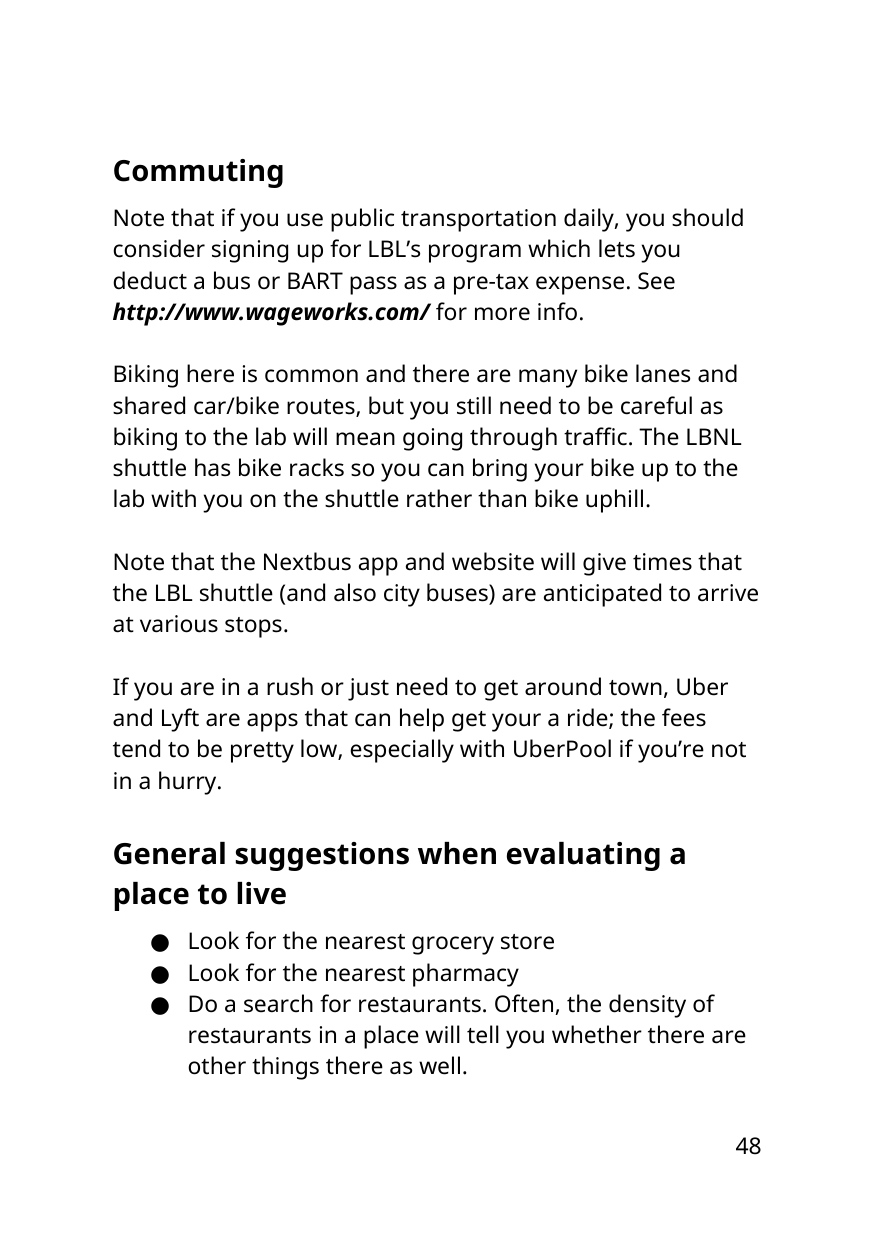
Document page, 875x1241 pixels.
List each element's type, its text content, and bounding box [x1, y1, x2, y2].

text Note that the Nextbus app and website will give times that the LBL shuttle (and also city buses) are anticipated to arrive at various stops. [112, 546, 762, 640]
list Look for the nearest pharmacy [150, 957, 762, 988]
text Biking here is common and there are many bike lanes and shared car/bike routes, but you still need to be careful as biking to the lab will mean going through traffic. The LBNL shuttle has bike racks so you can bring your bike up to the lab with you on the shuttle rather than bike uphill. [112, 358, 762, 515]
text If you are in a rush or just need to get around town, Uber and Lyft are apps that can help get your a ride; the fees tend to be pretty low, especially with UberPool if you’re not in a hurry. [112, 671, 762, 796]
subtitle General suggestions when evaluating a place to live [112, 833, 762, 913]
list Do a search for restaurants. Often, the density of restaurants in a place will tell you whether there are other things there as well. [150, 988, 762, 1082]
list Look for the nearest grocery store [150, 925, 762, 957]
text Note that if you use public transportation daily, you should consider signing up for LBL’s program which lets you deduct a bus or BART pass as a pre-tax expense. See http://www.wageworks.com/ for more info. [112, 202, 762, 327]
subtitle Commuting [112, 150, 762, 190]
